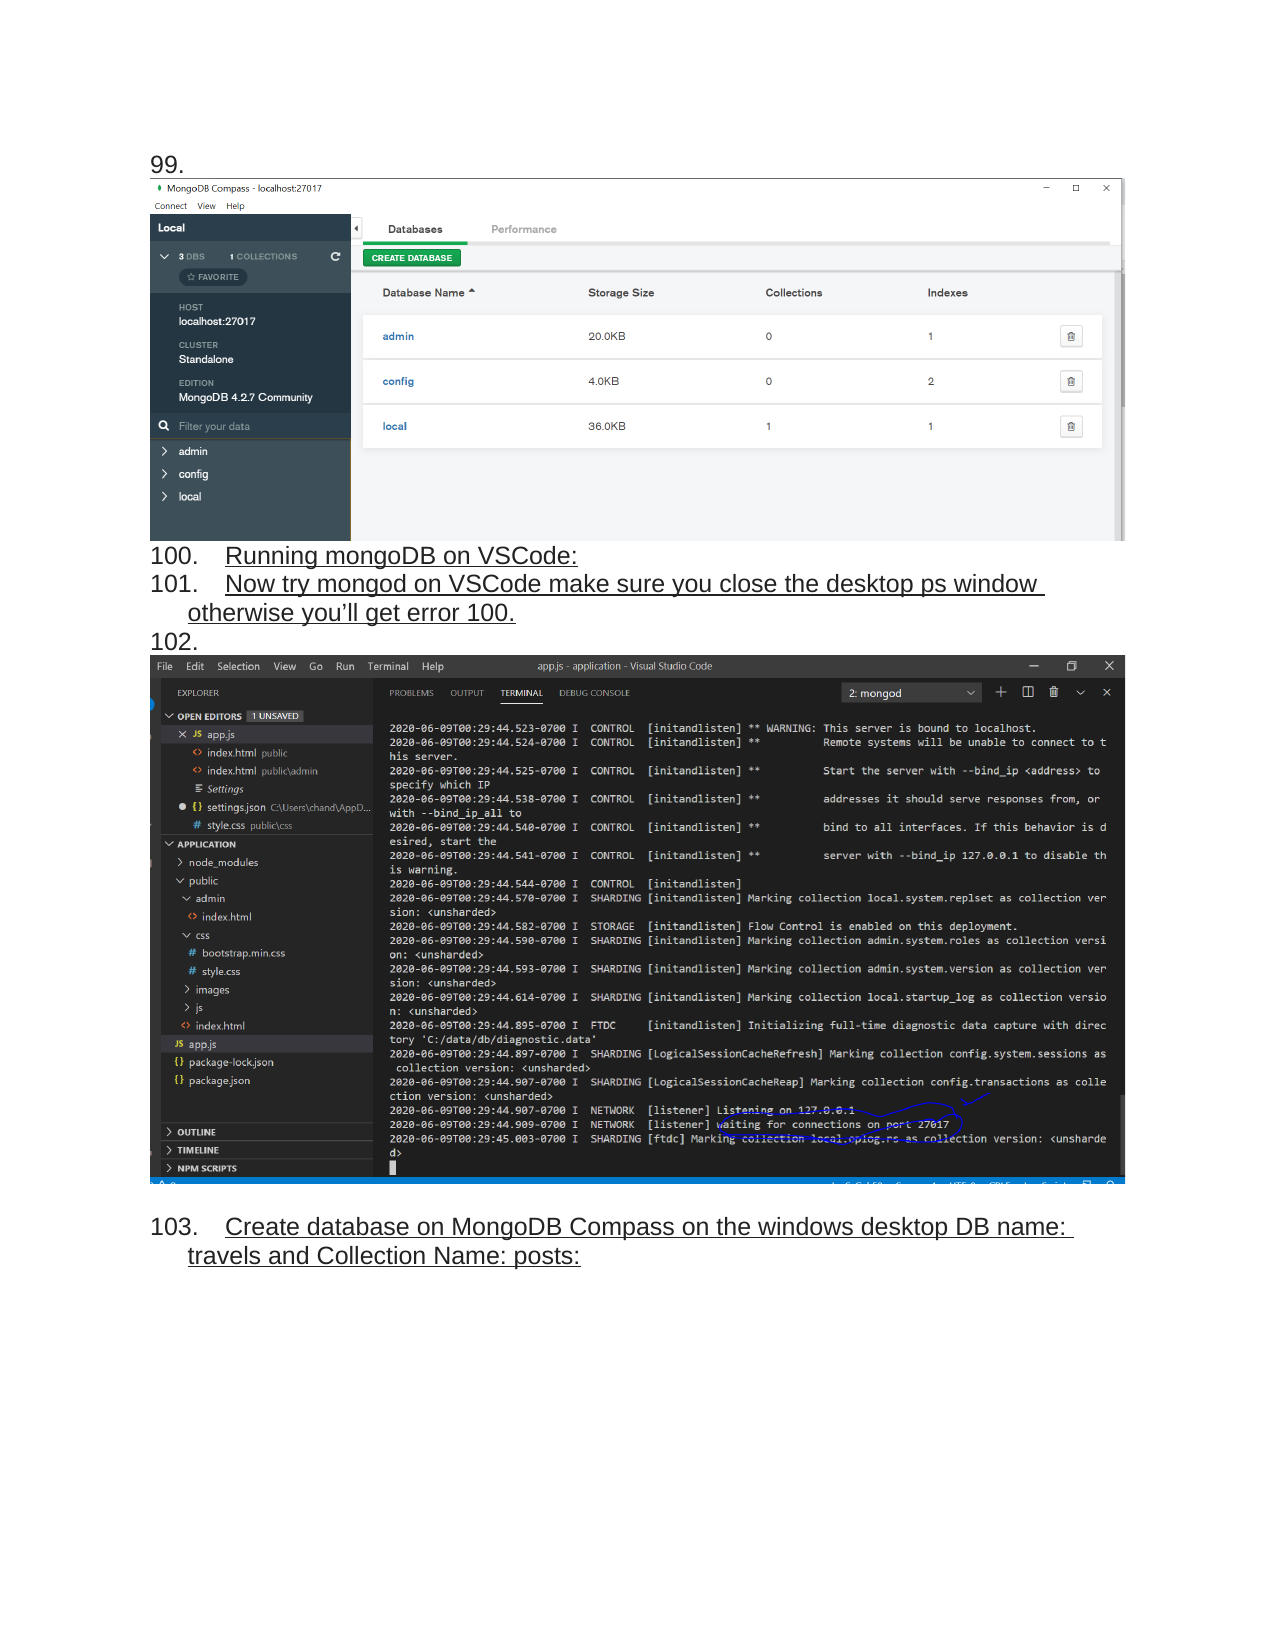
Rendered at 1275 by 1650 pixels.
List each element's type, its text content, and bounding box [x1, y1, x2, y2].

picture [150, 655, 1125, 1184]
list Running mongoDB on VSCode: [150, 541, 1125, 569]
picture [150, 178, 1125, 541]
list Now try mongod on VSCode make sure you close the desktop ps window otherwise you’ll get error 100. [150, 569, 1125, 627]
list Create database on MongoDB Compass on the windows desktop DB name: travels and Collection Name: posts: [150, 1212, 1125, 1270]
